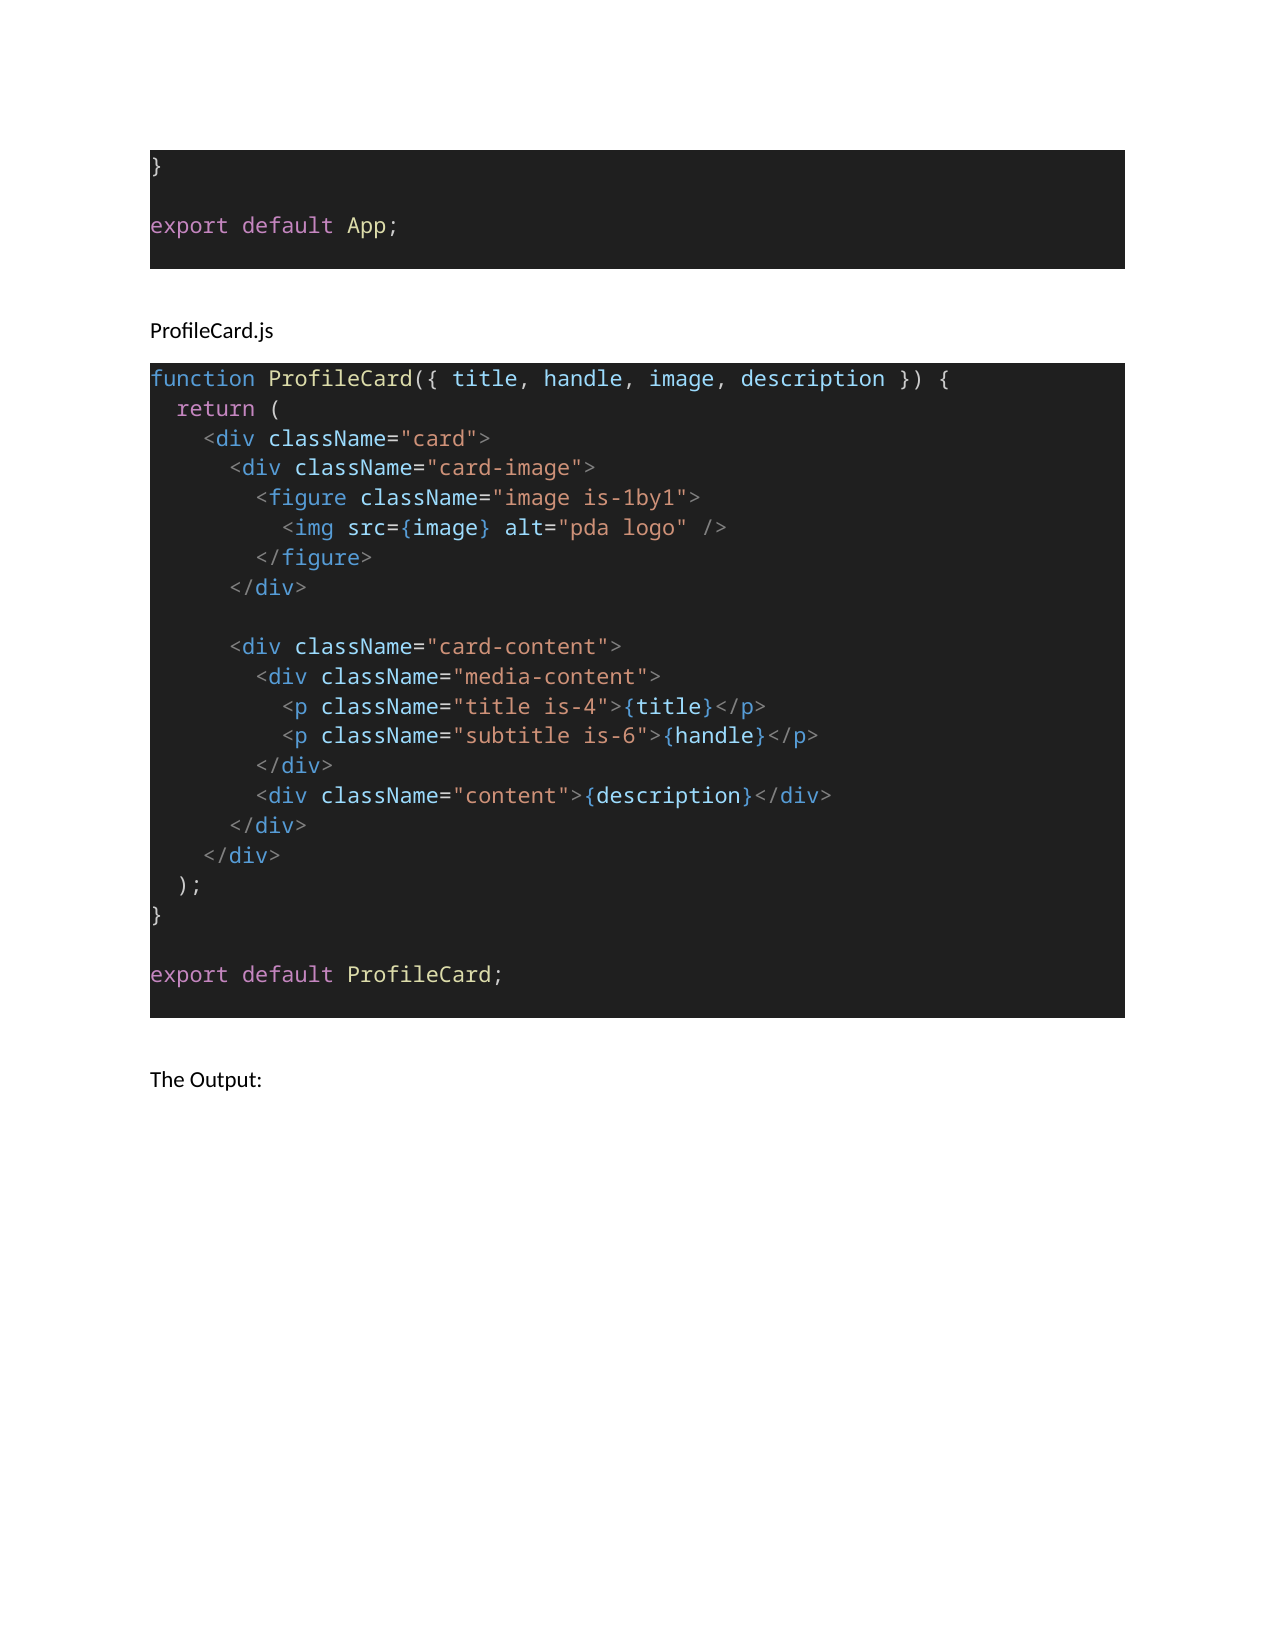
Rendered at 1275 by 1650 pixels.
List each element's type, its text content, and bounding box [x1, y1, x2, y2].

text </figure> [150, 542, 1125, 571]
text } [150, 899, 1125, 929]
text <p className="title is-4">{title}</p> [150, 691, 1125, 720]
text <div className="card"> [150, 422, 1125, 452]
text <div className="media-content"> [150, 661, 1125, 691]
text <div className="card-image"> [150, 452, 1125, 482]
text ); [150, 869, 1125, 899]
text } [150, 150, 1125, 180]
text </div> [150, 810, 1125, 839]
text <div className="content">{description}</div> [150, 780, 1125, 810]
text <img src={image} alt="pda logo" /> [150, 512, 1125, 542]
text <div className="card-content"> [150, 631, 1125, 661]
text export default ProfileCard; [150, 959, 1125, 988]
text </div> [150, 839, 1125, 869]
text </div> [150, 571, 1125, 601]
text </div> [150, 750, 1125, 780]
text return ( [150, 393, 1125, 422]
text function ProfileCard({ title, handle, image, description }) { [150, 363, 1125, 393]
text export default App; [150, 209, 1125, 239]
text The Output: [150, 1065, 1125, 1093]
text ProfileCard.js [150, 316, 1125, 344]
text <p className="subtitle is-6">{handle}</p> [150, 720, 1125, 750]
text <figure className="image is-1by1"> [150, 482, 1125, 512]
